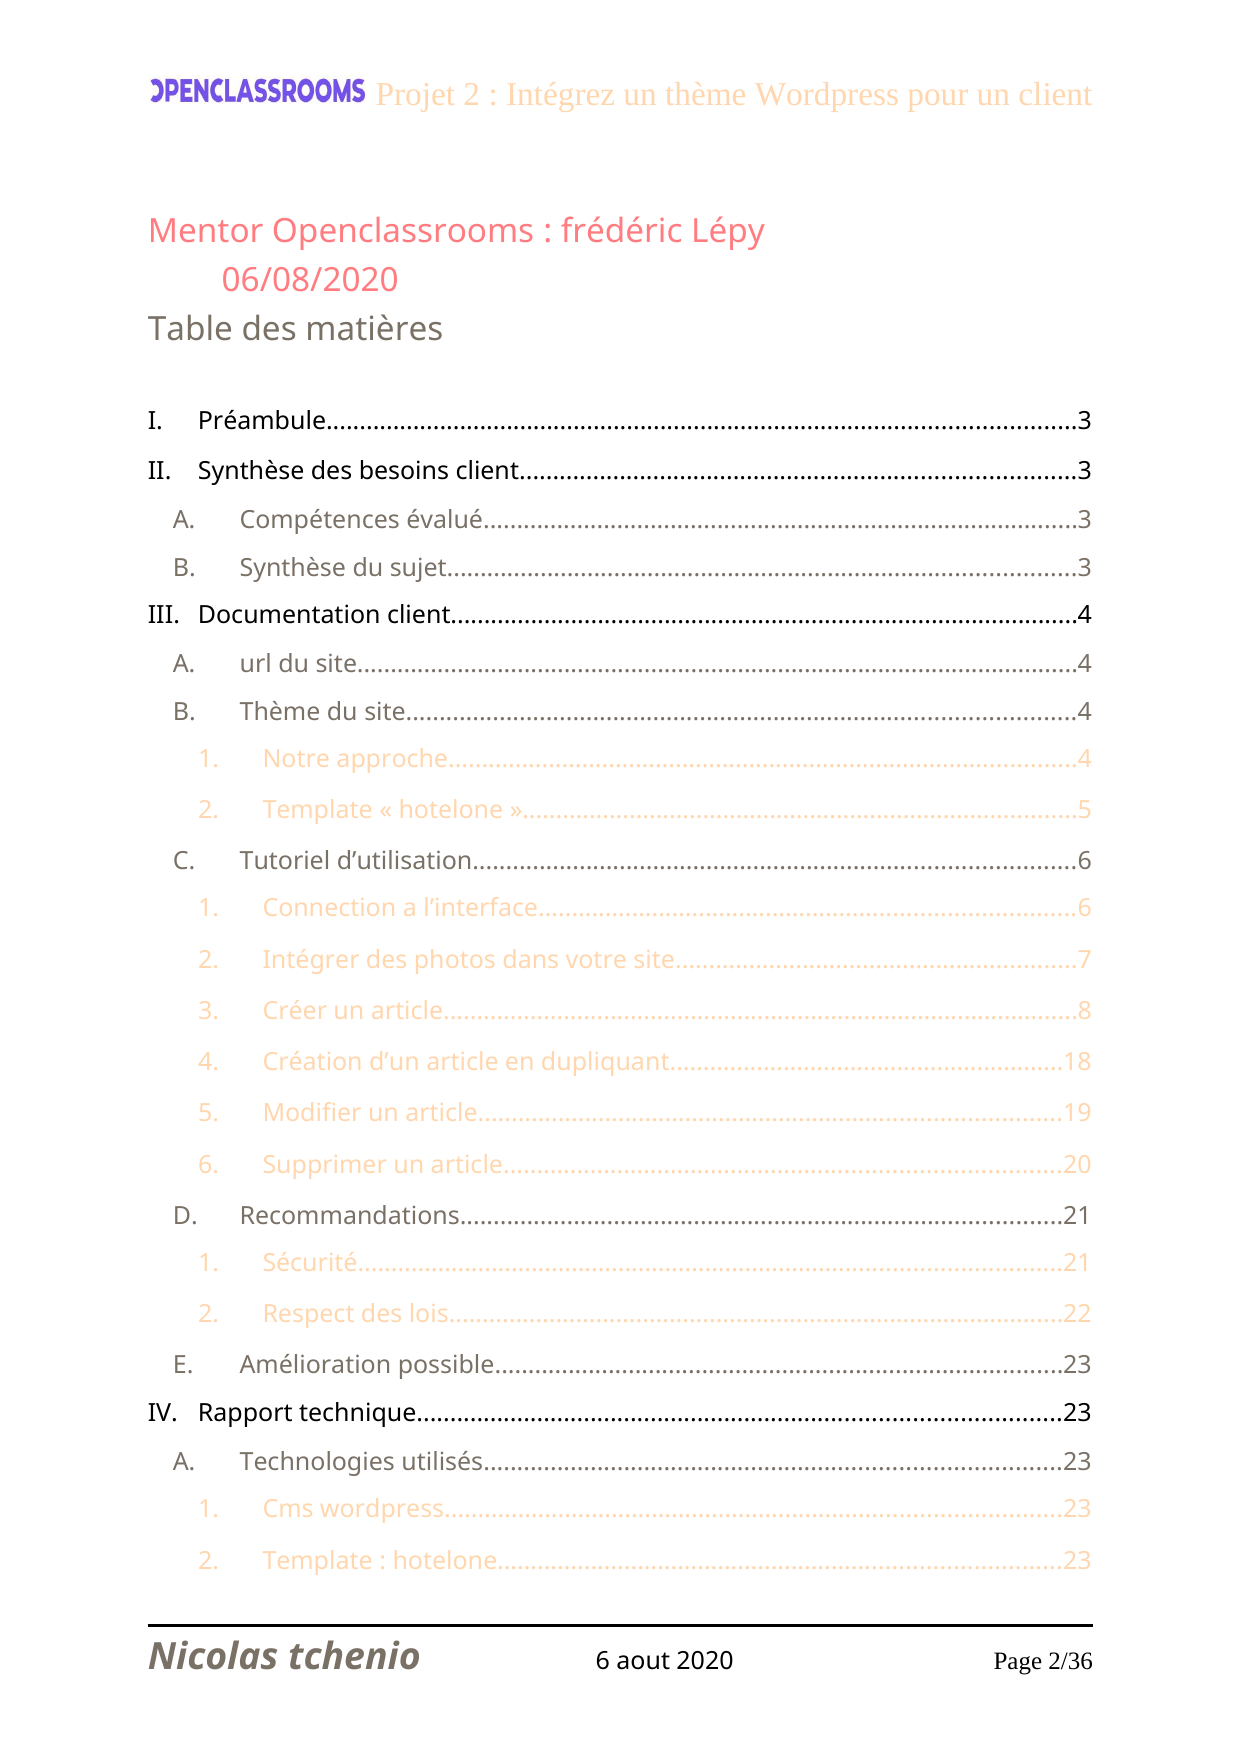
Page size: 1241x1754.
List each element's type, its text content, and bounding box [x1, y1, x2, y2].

text Mentor Openclassrooms : frédéric Lépy 06/08/2020 [148, 206, 1093, 301]
picture [147, 75, 367, 105]
